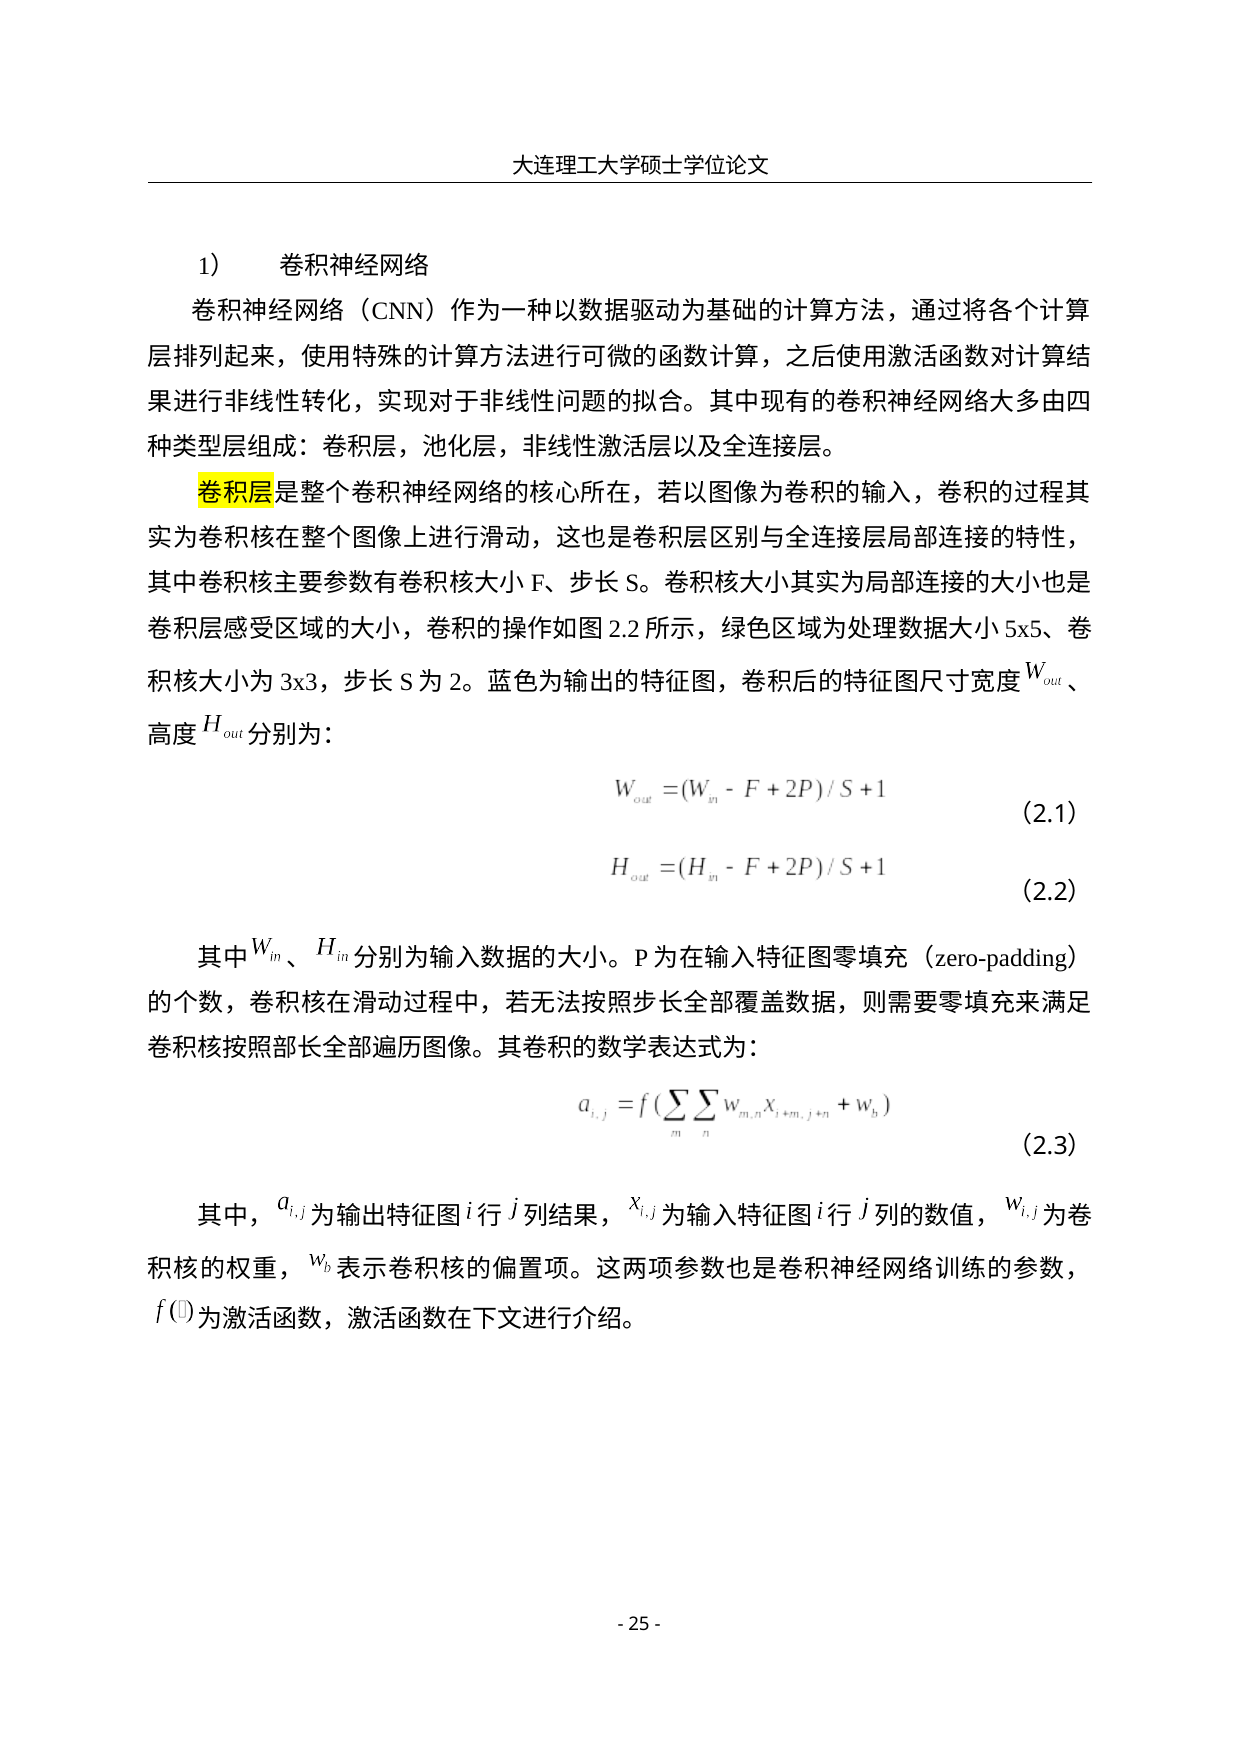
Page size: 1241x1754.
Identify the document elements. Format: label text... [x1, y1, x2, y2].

text 其中、分别为输入数据的大小。P为在输入特征图零填充（zero-padding）的个数，卷积核在滑动过程中，若无法按照步长全部覆盖数据，则需要零填充来满足卷积核按照部长全部遍历图像。其卷积的数学表达式为： [148, 929, 1092, 1064]
text （2.1） [148, 772, 1092, 829]
text （2.3） [148, 1086, 1092, 1161]
text 卷积神经网络（CNN）作为一种以数据驱动为基础的计算方法，通过将各个计算层排列起来，使用特殊的计算方法进行可微的函数计算，之后使用激活函数对计算结果进行非线性转化，实现对于非线性问题的拟合。其中现有的卷积神经网络大多由四种类型层组成：卷积层，池化层，非线性激活层以及全连接层。 [148, 291, 1092, 463]
text 其中，为输出特征图行列结果，为输入特征图行列的数值，为卷积核的权重，表示卷积核的偏置项。这两项参数也是卷积神经网络训练的参数，为激活函数，激活函数在下文进行介绍。 [148, 1183, 1092, 1335]
text 卷积层是整个卷积神经网络的核心所在，若以图像为卷积的输入，卷积的过程其实为卷积核在整个图像上进行滑动，这也是卷积层区别与全连接层局部连接的特性，其中卷积核主要参数有卷积核大小F、步长S。卷积核大小其实为局部连接的大小也是卷积层感受区域的大小，卷积的操作如图2.2所示，绿色区域为处理数据大小5x5、卷积核大小为3x3，步长S为2。蓝色为输出的特征图，卷积后的特征图尺寸宽度、高度分别为： [148, 472, 1092, 751]
list 卷积神经网络 [198, 246, 1092, 282]
text （2.2） [148, 851, 1092, 908]
